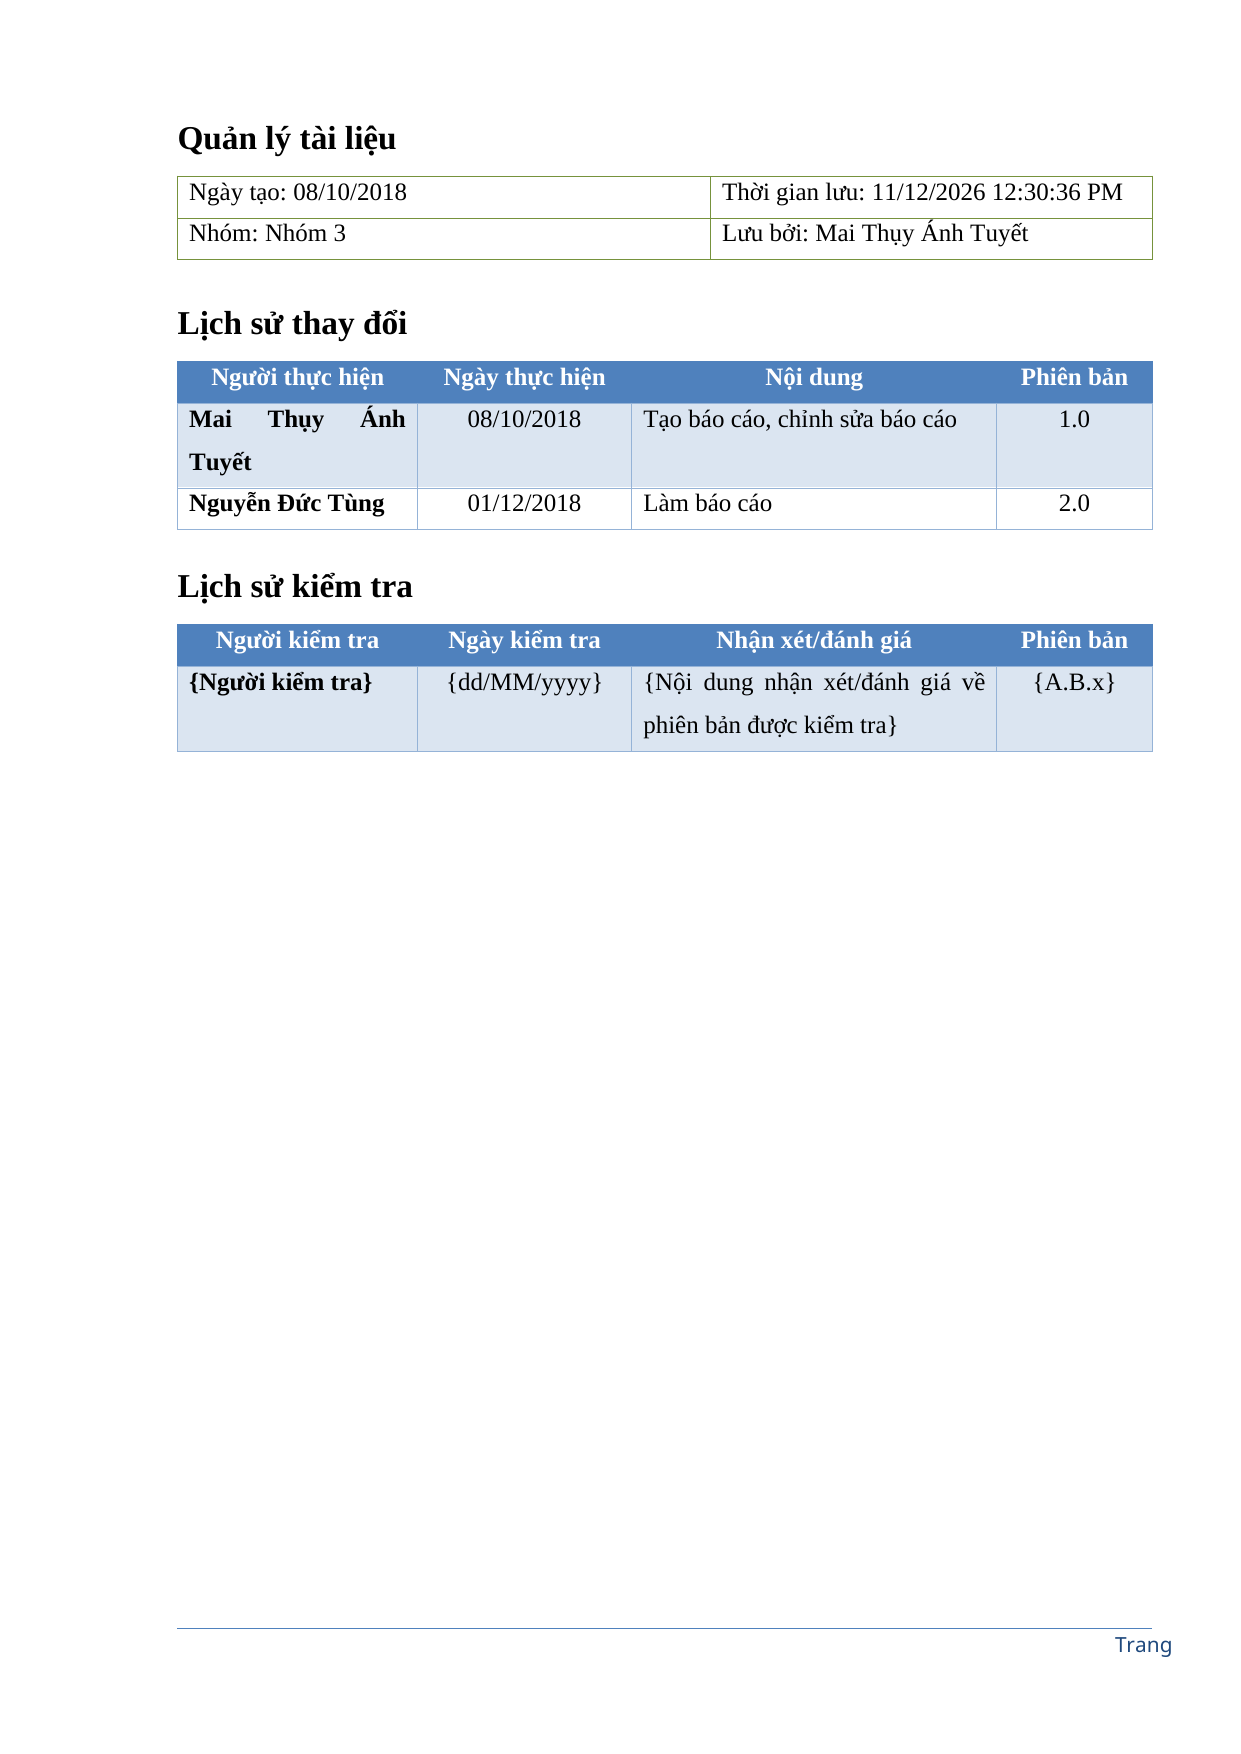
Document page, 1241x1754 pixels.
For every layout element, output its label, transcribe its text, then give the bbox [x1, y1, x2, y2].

table_cell 1.0 [997, 404, 1152, 487]
table_header Ngày tạo: 08/10/2018 [178, 177, 710, 217]
table_cell Lưu bởi: Mai Thụy Ánh Tuyết [711, 219, 1152, 259]
table_header Người thực hiện [178, 362, 417, 403]
table_cell 01/12/2018 [418, 489, 631, 529]
table_cell Tạo báo cáo, chỉnh sửa báo cáo [632, 404, 996, 487]
table_cell Nguyễn Đức Tùng [178, 489, 417, 529]
table_header Ngày kiểm tra [418, 625, 631, 666]
table_header Phiên bản [997, 362, 1152, 403]
table_cell 08/10/2018 [418, 404, 631, 487]
table_header Thời gian lưu: 1/4/2019 10:14:49 AM [711, 177, 1152, 217]
table_cell {Người kiểm tra} [178, 667, 417, 751]
table_header Phiên bản [997, 625, 1152, 666]
text Lịch sử kiểm tra [177, 566, 1152, 605]
table_cell {Nội dung nhận xét/đánh giá về phiên bản được kiểm tra} [632, 667, 996, 751]
table_cell 2.0 [997, 489, 1152, 529]
table_cell Mai Thụy Ánh Tuyết [178, 404, 417, 487]
table_cell {A.B.x} [997, 667, 1152, 751]
table_header Nhận xét/đánh giá [632, 625, 996, 666]
table_cell Làm báo cáo [632, 489, 996, 529]
table_header Người kiểm tra [178, 625, 417, 666]
table_header Ngày thực hiện [418, 362, 631, 403]
table_cell {dd/MM/yyyy} [418, 667, 631, 751]
table_cell Nhóm: Nhóm 3 [178, 219, 710, 259]
text Quản lý tài liệu [177, 118, 1152, 156]
table_header Nội dung [632, 362, 996, 403]
text Lịch sử thay đổi [177, 303, 1152, 342]
